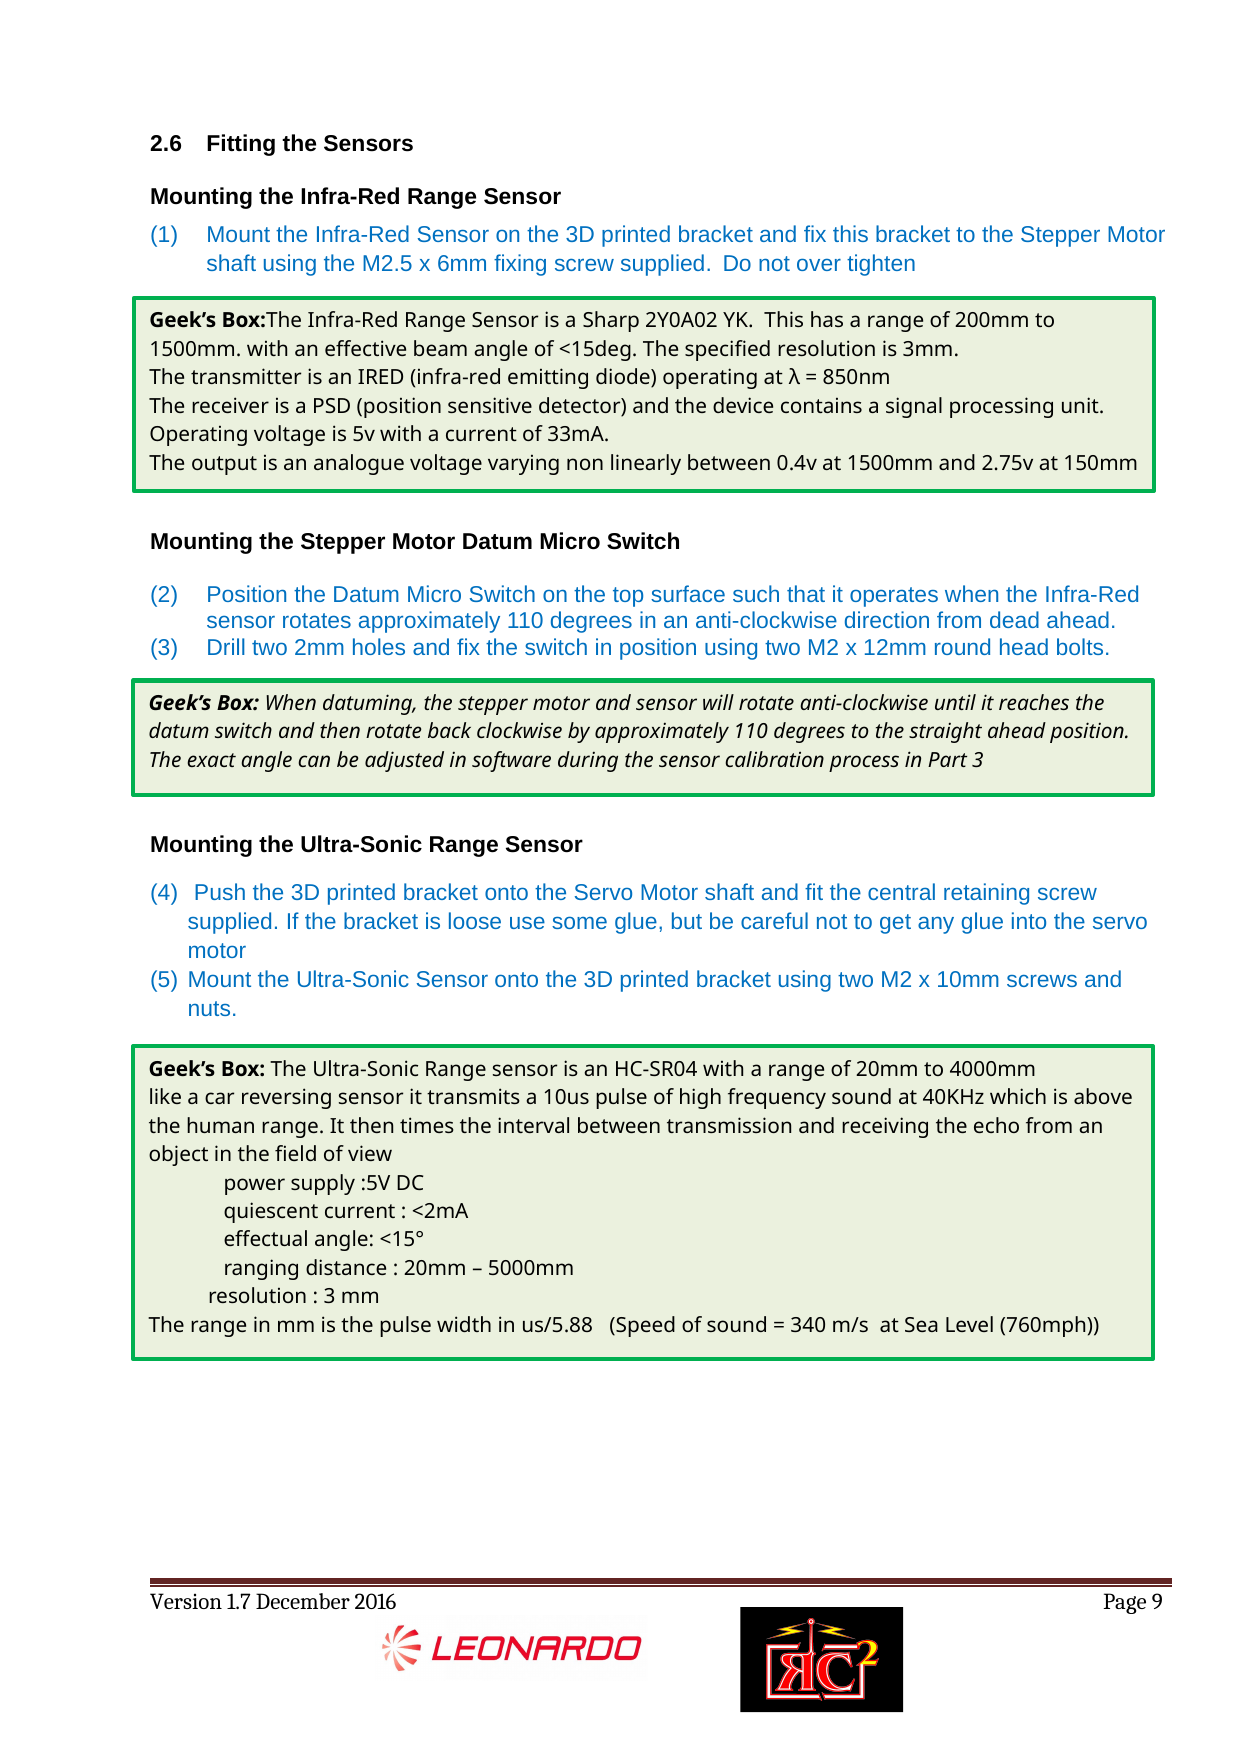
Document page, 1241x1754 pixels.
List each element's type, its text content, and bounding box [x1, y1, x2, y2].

list Drill two 2mm holes and fix the switch in position using two M2 x 12mm round head bolts. [150, 634, 1172, 660]
list Mount the Ultra-Sonic Sensor onto the 3D printed bracket using two M2 x 10mm screws and nuts. [150, 964, 1172, 1023]
text Mounting the Stepper Motor Datum Micro Switch [150, 528, 1172, 554]
list Mount the Infra-Red Sensor on the 3D printed bracket and fix this bracket to the Stepper Motor shaft using the M2.5 x 6mm fixing screw supplied. Do not over tighten [150, 219, 1172, 306]
text Mounting the Ultra-Sonic Range Sensor [150, 831, 1172, 858]
text Mounting the Infra-Red Range Sensor [150, 183, 1172, 209]
list Position the Datum Micro Switch on the top surface such that it operates when the Infra-Red sensor rotates approximately 110 degrees in an anti-clockwise direction from dead ahead. [150, 581, 1172, 634]
picture [766, 1618, 879, 1701]
list Push the 3D printed bracket onto the Servo Motor shaft and fit the central retaining screw supplied. If the bracket is loose use some glue, but be careful not to get any glue into the servo motor [150, 877, 1172, 964]
picture [375, 1615, 648, 1681]
text 2.6 Fitting the Sensors [150, 130, 1172, 156]
